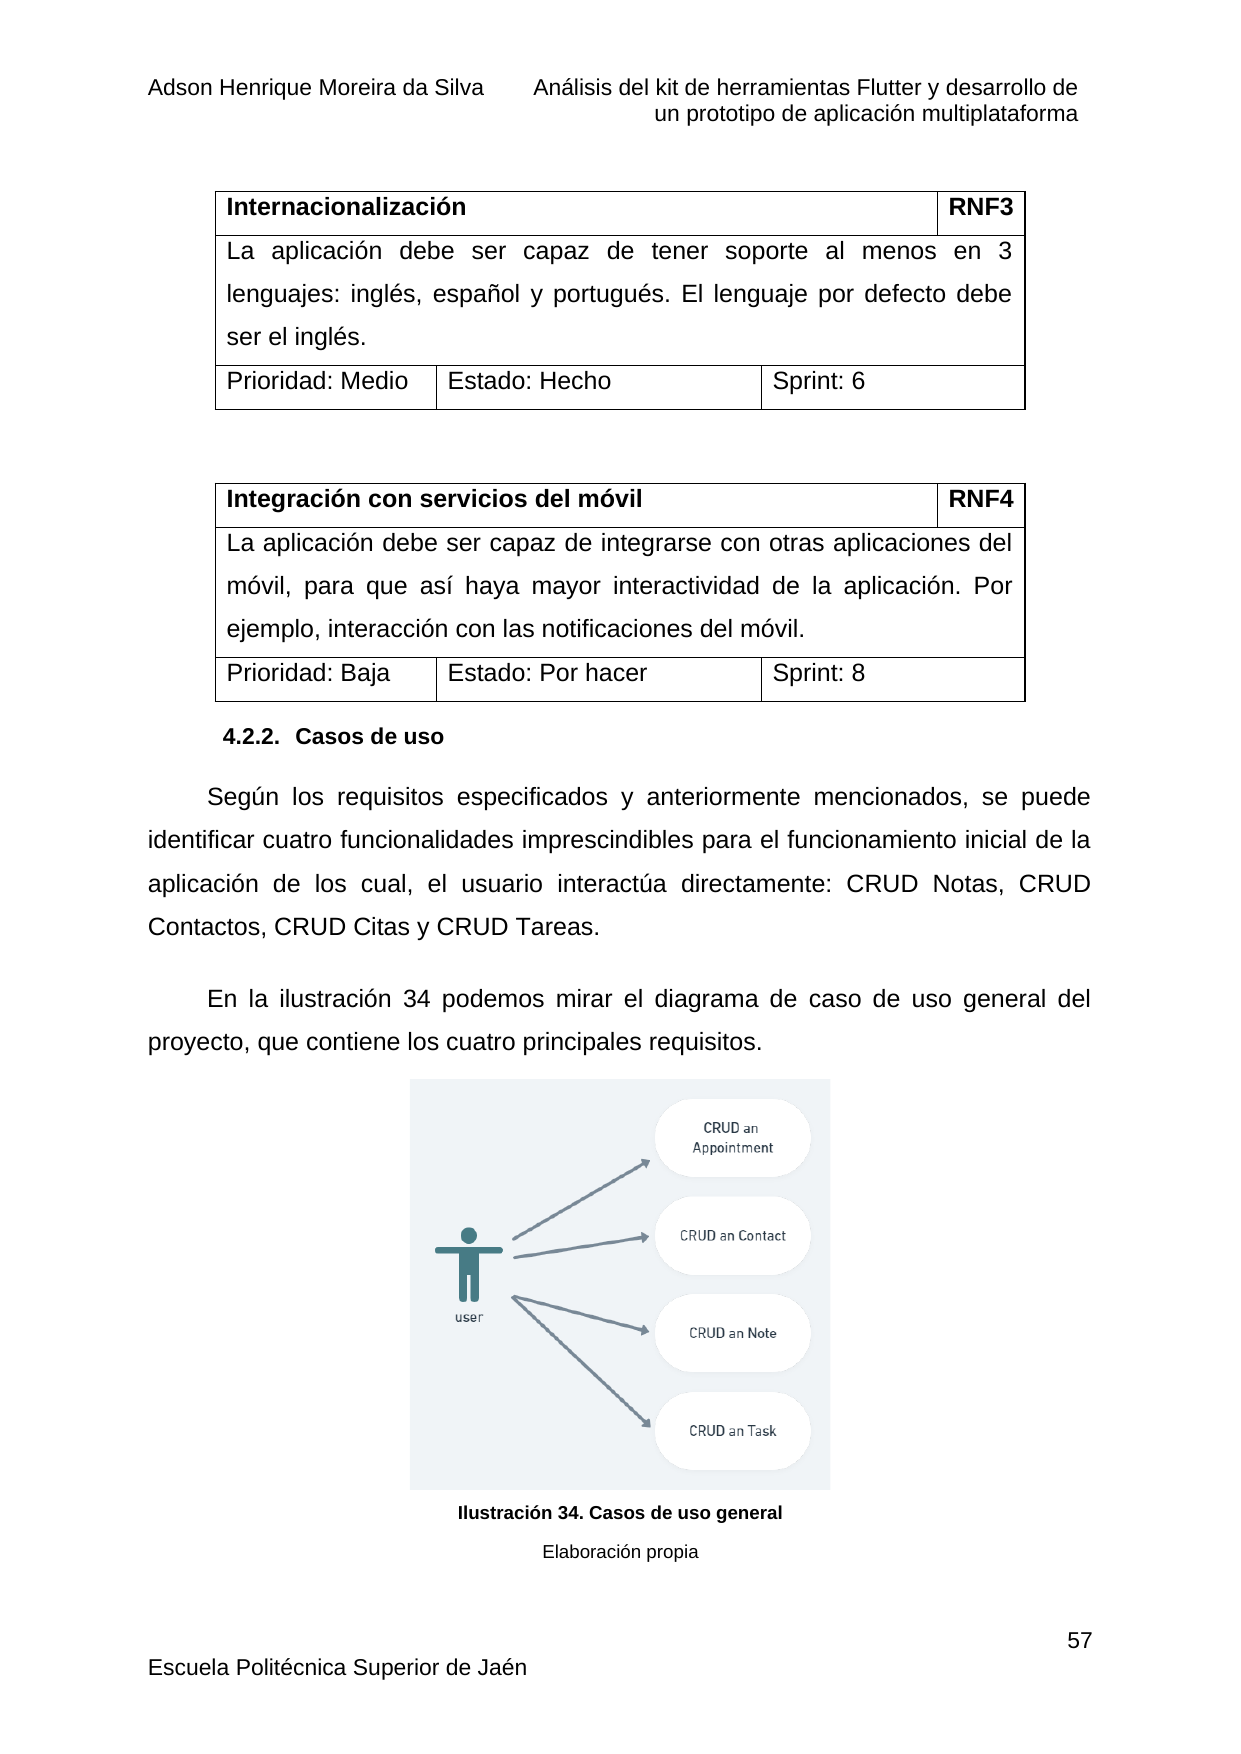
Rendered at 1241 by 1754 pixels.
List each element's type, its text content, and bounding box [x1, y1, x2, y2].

table_header RNF3 [938, 192, 1024, 235]
table_cell Sprint: 8 [762, 658, 1024, 701]
table_header Internacionalización [216, 192, 937, 235]
table_cell La aplicación debe ser capaz de tener soporte al menos en 3 lenguajes: inglés, español y portugués. El lenguaje por defecto debe ser el inglés. [216, 236, 1024, 365]
table_cell La aplicación debe ser capaz de integrarse con otras aplicaciones del móvil, para que así haya mayor interactividad de la aplicación. Por ejemplo, interacción con las notificaciones del móvil. [216, 528, 1024, 657]
table_cell Sprint: 6 [762, 366, 1024, 409]
table_cell Prioridad: Baja [216, 658, 436, 701]
subtitle Casos de uso [223, 723, 1092, 749]
table_cell Estado: Por hacer [437, 658, 761, 701]
picture [409, 1079, 831, 1490]
table_header Integración con servicios del móvil [216, 484, 937, 527]
table_header RNF4 [938, 484, 1024, 527]
table_cell Prioridad: Medio [216, 366, 436, 409]
text En la ilustración 34 podemos mirar el diagrama de caso de uso general del proyecto, que contiene los cuatro principales requisitos. [148, 984, 1092, 1056]
text Según los requisitos especificados y anteriormente mencionados, se puede identificar cuatro funcionalidades imprescindibles para el funcionamiento inicial de la aplicación de los cual, el usuario interactúa directamente: CRUD Notas, CRUD Contactos, CRUD Citas y CRUD Tareas. [148, 782, 1092, 940]
table_cell Estado: Hecho [437, 366, 761, 409]
